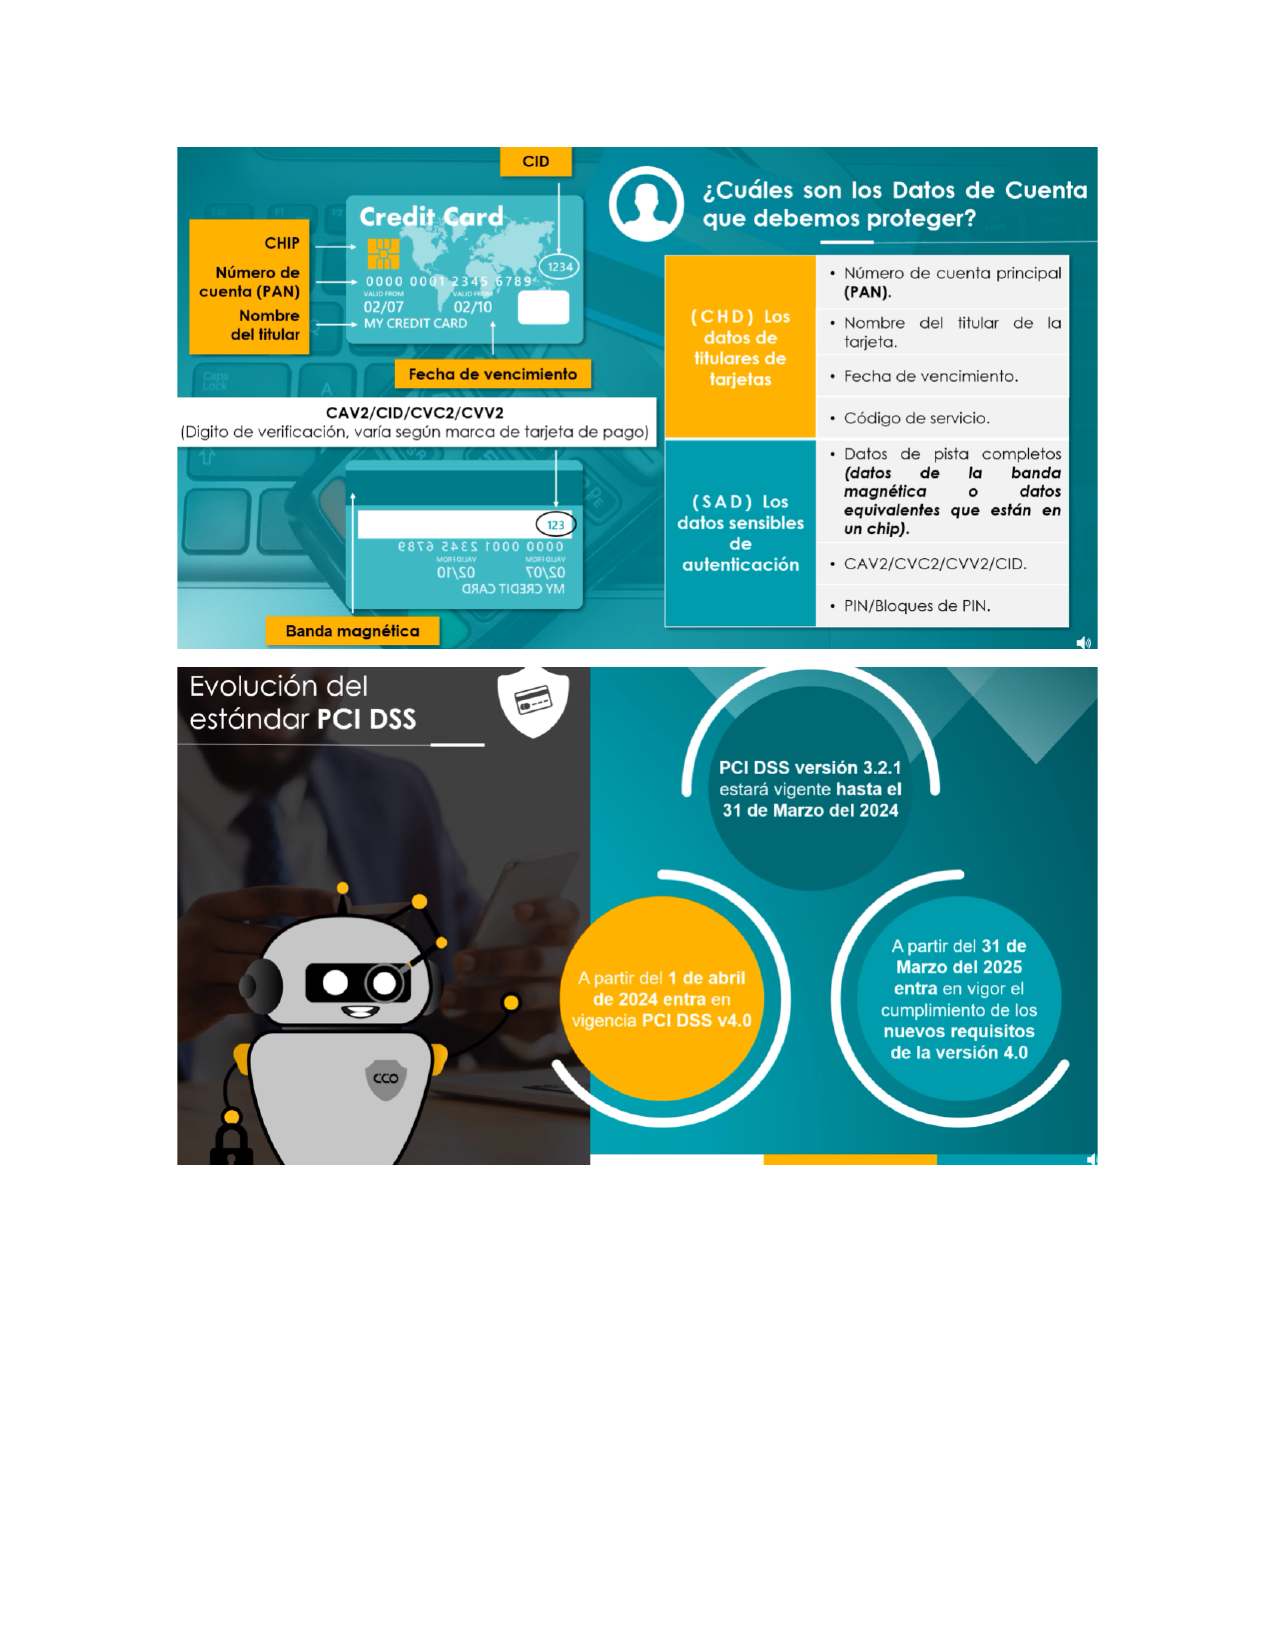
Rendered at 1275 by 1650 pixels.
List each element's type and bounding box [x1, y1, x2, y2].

picture [177, 667, 1098, 1165]
picture [177, 147, 1098, 649]
